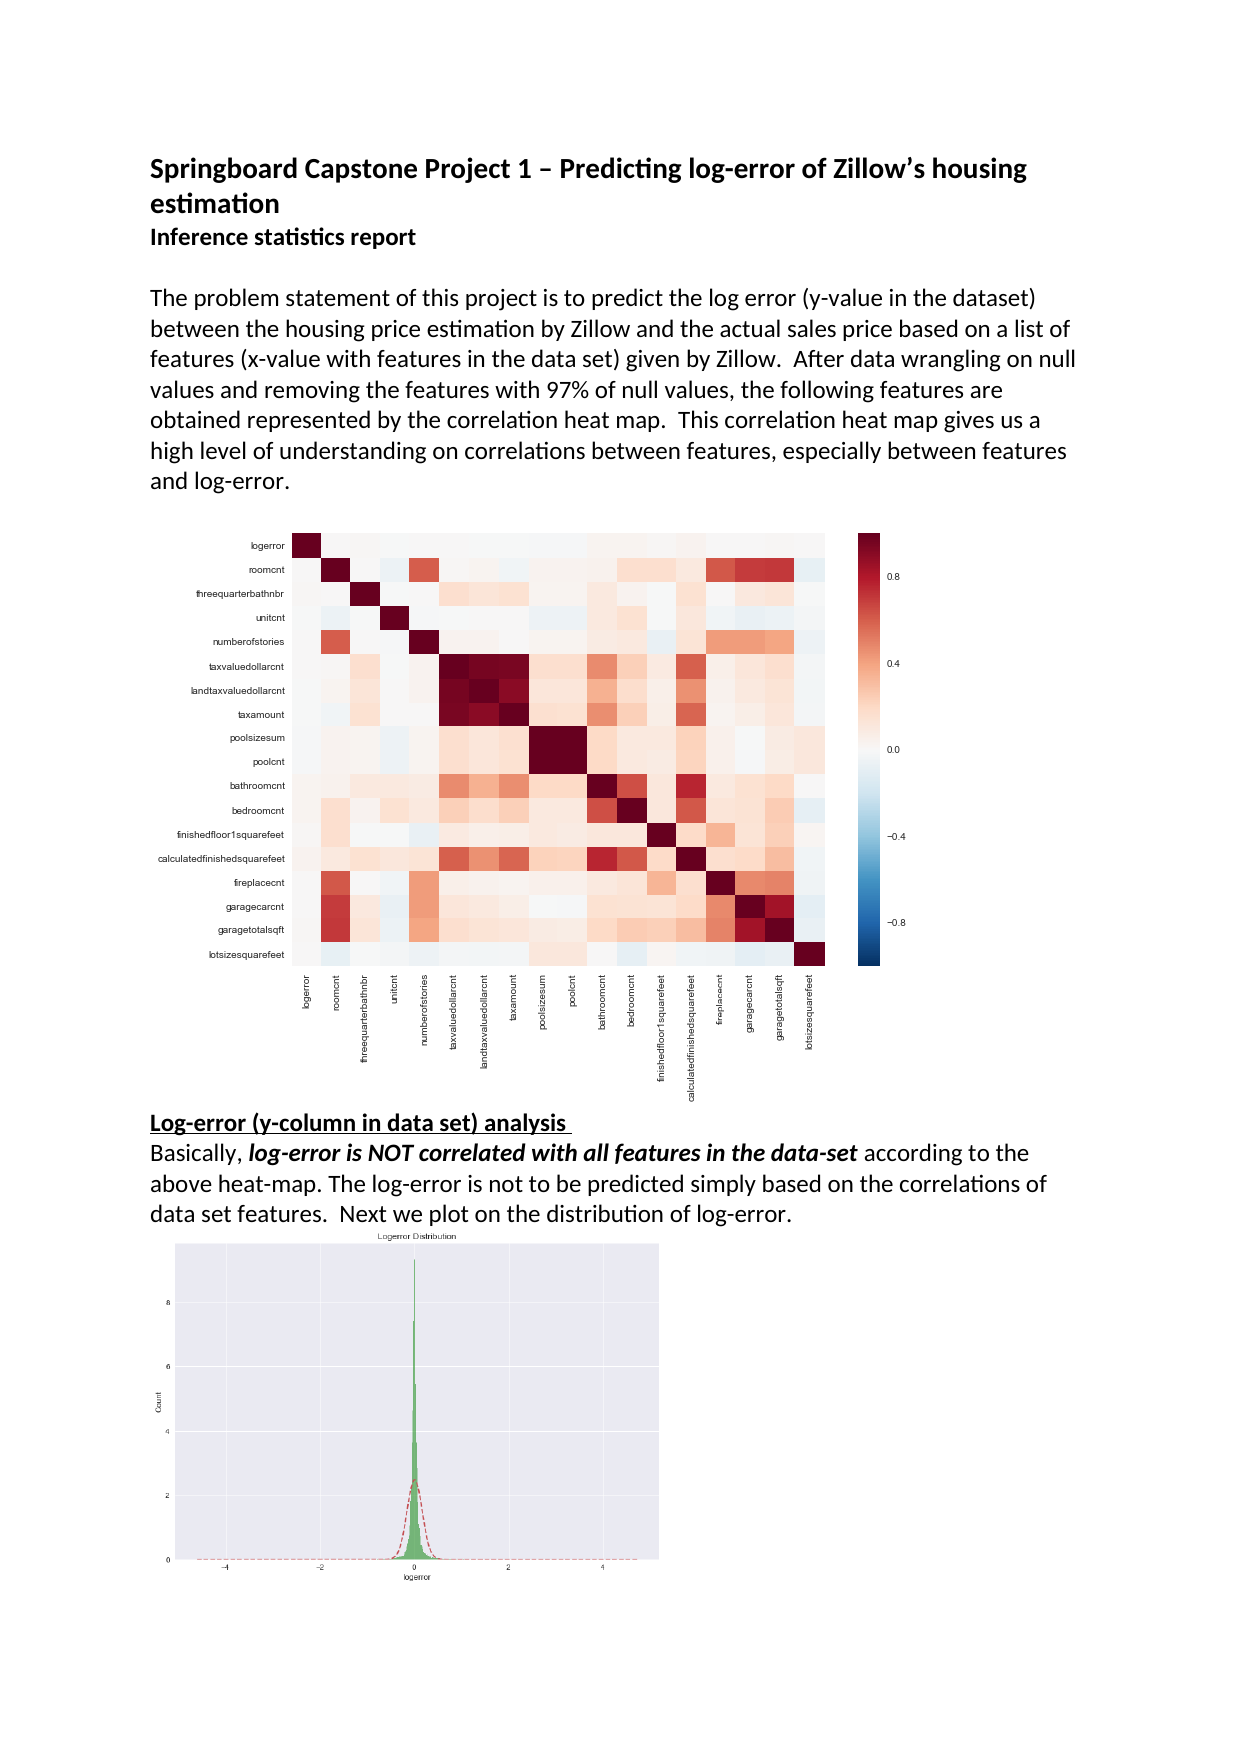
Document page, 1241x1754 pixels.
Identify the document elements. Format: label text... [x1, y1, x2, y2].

picture [150, 526, 912, 1107]
text The problem statement of this project is to predict the log error (y-value in the dataset) between the housing price estimation by Zillow and the actual sales price based on a list of features (x-value with features in the data set) given by Zillow. After data wrangling on null values and removing the features with 97% of null values, the following features are obtained represented by the correlation heat map. This correlation heat map gives us a high level of understanding on correlations between features, especially between features and log-error. [150, 282, 1090, 496]
text Basically, log-error is NOT correlated with all features in the data-set according to the above heat-map. The log-error is not to be predicted simply based on the correlations of data set features. Next we plot on the distribution of log-error. [150, 1137, 1090, 1229]
text Inference statistics report [150, 221, 1090, 252]
text Log-error (y-column in data set) analysis [150, 1107, 1090, 1137]
text Springboard Capstone Project 1 – Predicting log-error of Zillow’s housing estimation [150, 150, 1090, 221]
picture [150, 1228, 664, 1586]
